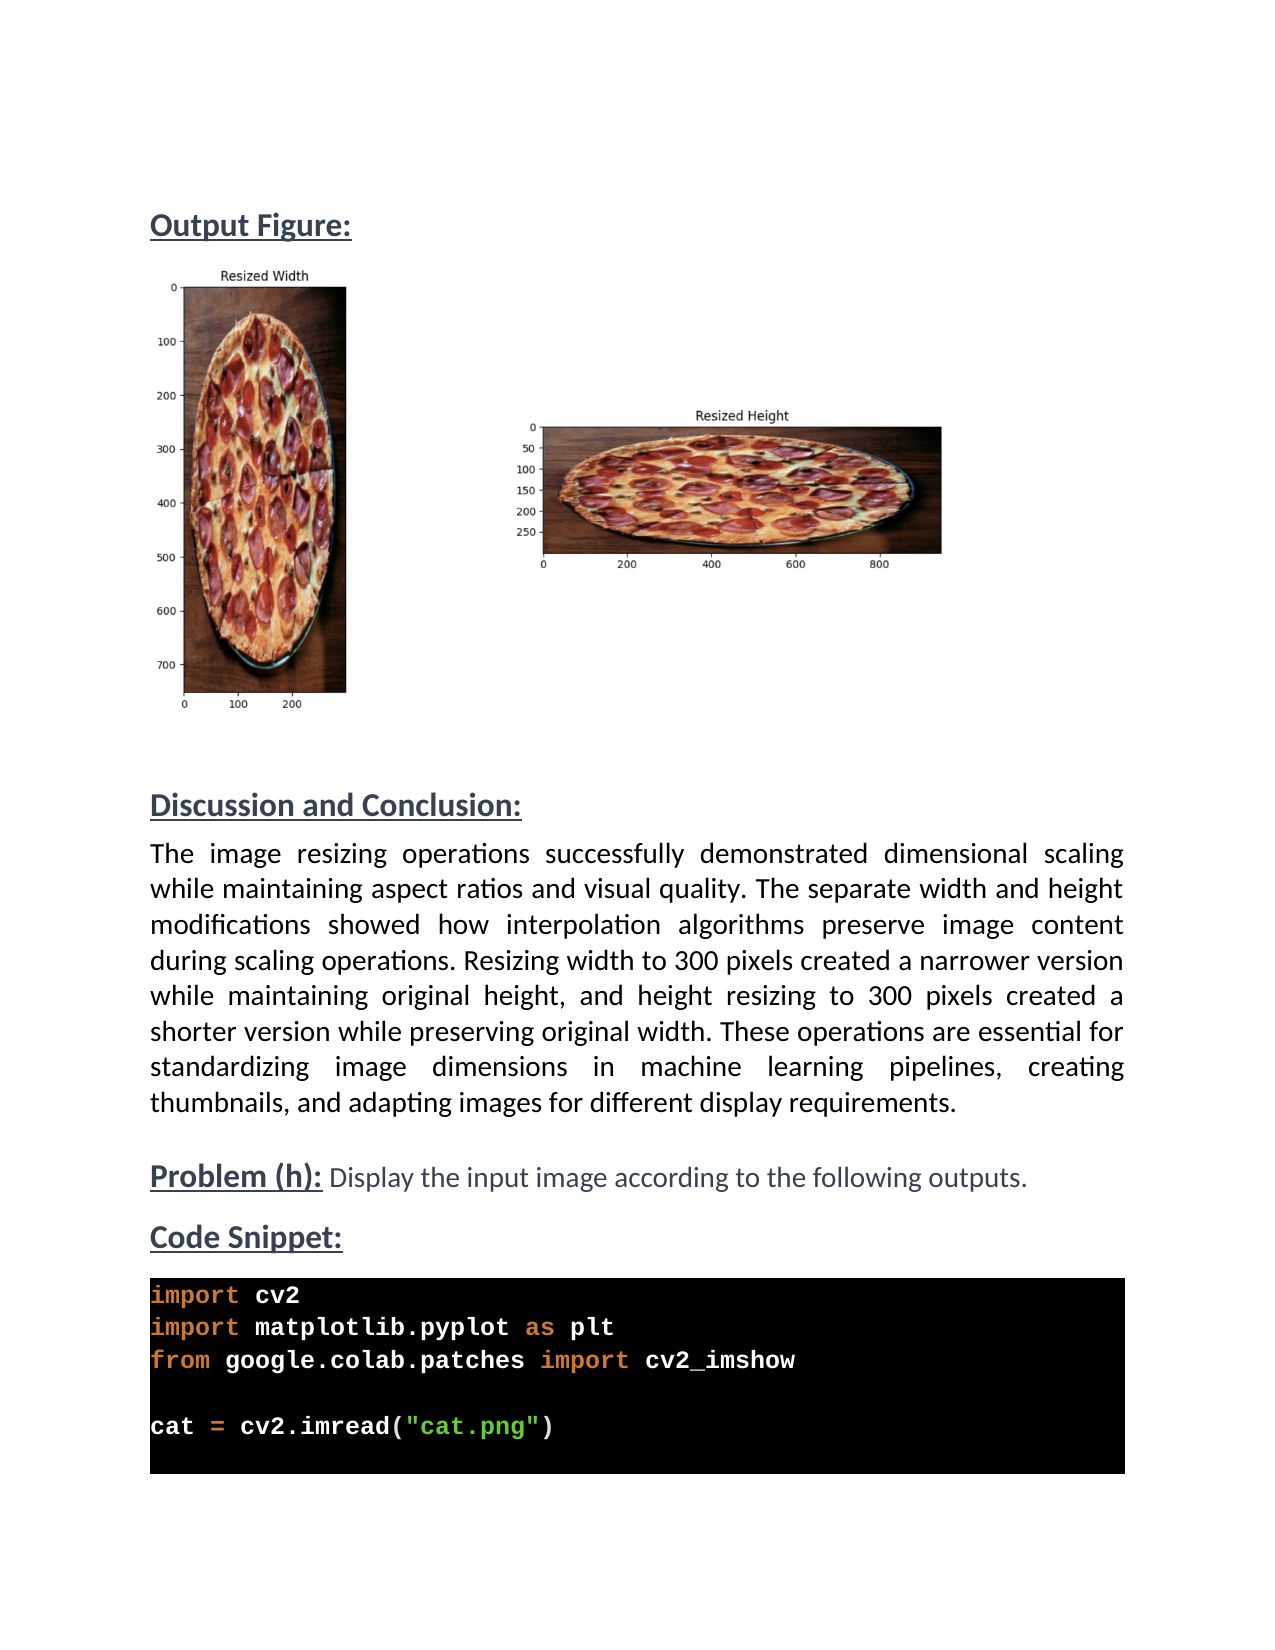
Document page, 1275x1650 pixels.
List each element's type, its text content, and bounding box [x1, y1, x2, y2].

text cat = cv2.imread("cat.png") [150, 1409, 1125, 1442]
text from google.colab.patches import cv2_imshow [150, 1343, 1125, 1376]
text Output Figure: [150, 204, 1125, 244]
text import matplotlib.pyplot as plt [150, 1311, 1125, 1343]
text Problem (h): Display the input image according to the following outputs. [150, 1155, 1125, 1196]
picture [150, 265, 947, 717]
text import cv2 [150, 1278, 1125, 1311]
text Discussion and Conclusion: [150, 784, 1125, 825]
text Code Snippet: [150, 1216, 1125, 1257]
text The image resizing operations successfully demonstrated dimensional scaling while maintaining aspect ratios and visual quality. The separate width and height modifications showed how interpolation algorithms preserve image content during scaling operations. Resizing width to 300 pixels created a narrower version while maintaining original height, and height resizing to 300 pixels created a shorter version while preserving original width. These operations are essential for standardizing image dimensions in machine learning pipelines, creating thumbnails, and adapting images for different display requirements. [150, 835, 1125, 1120]
